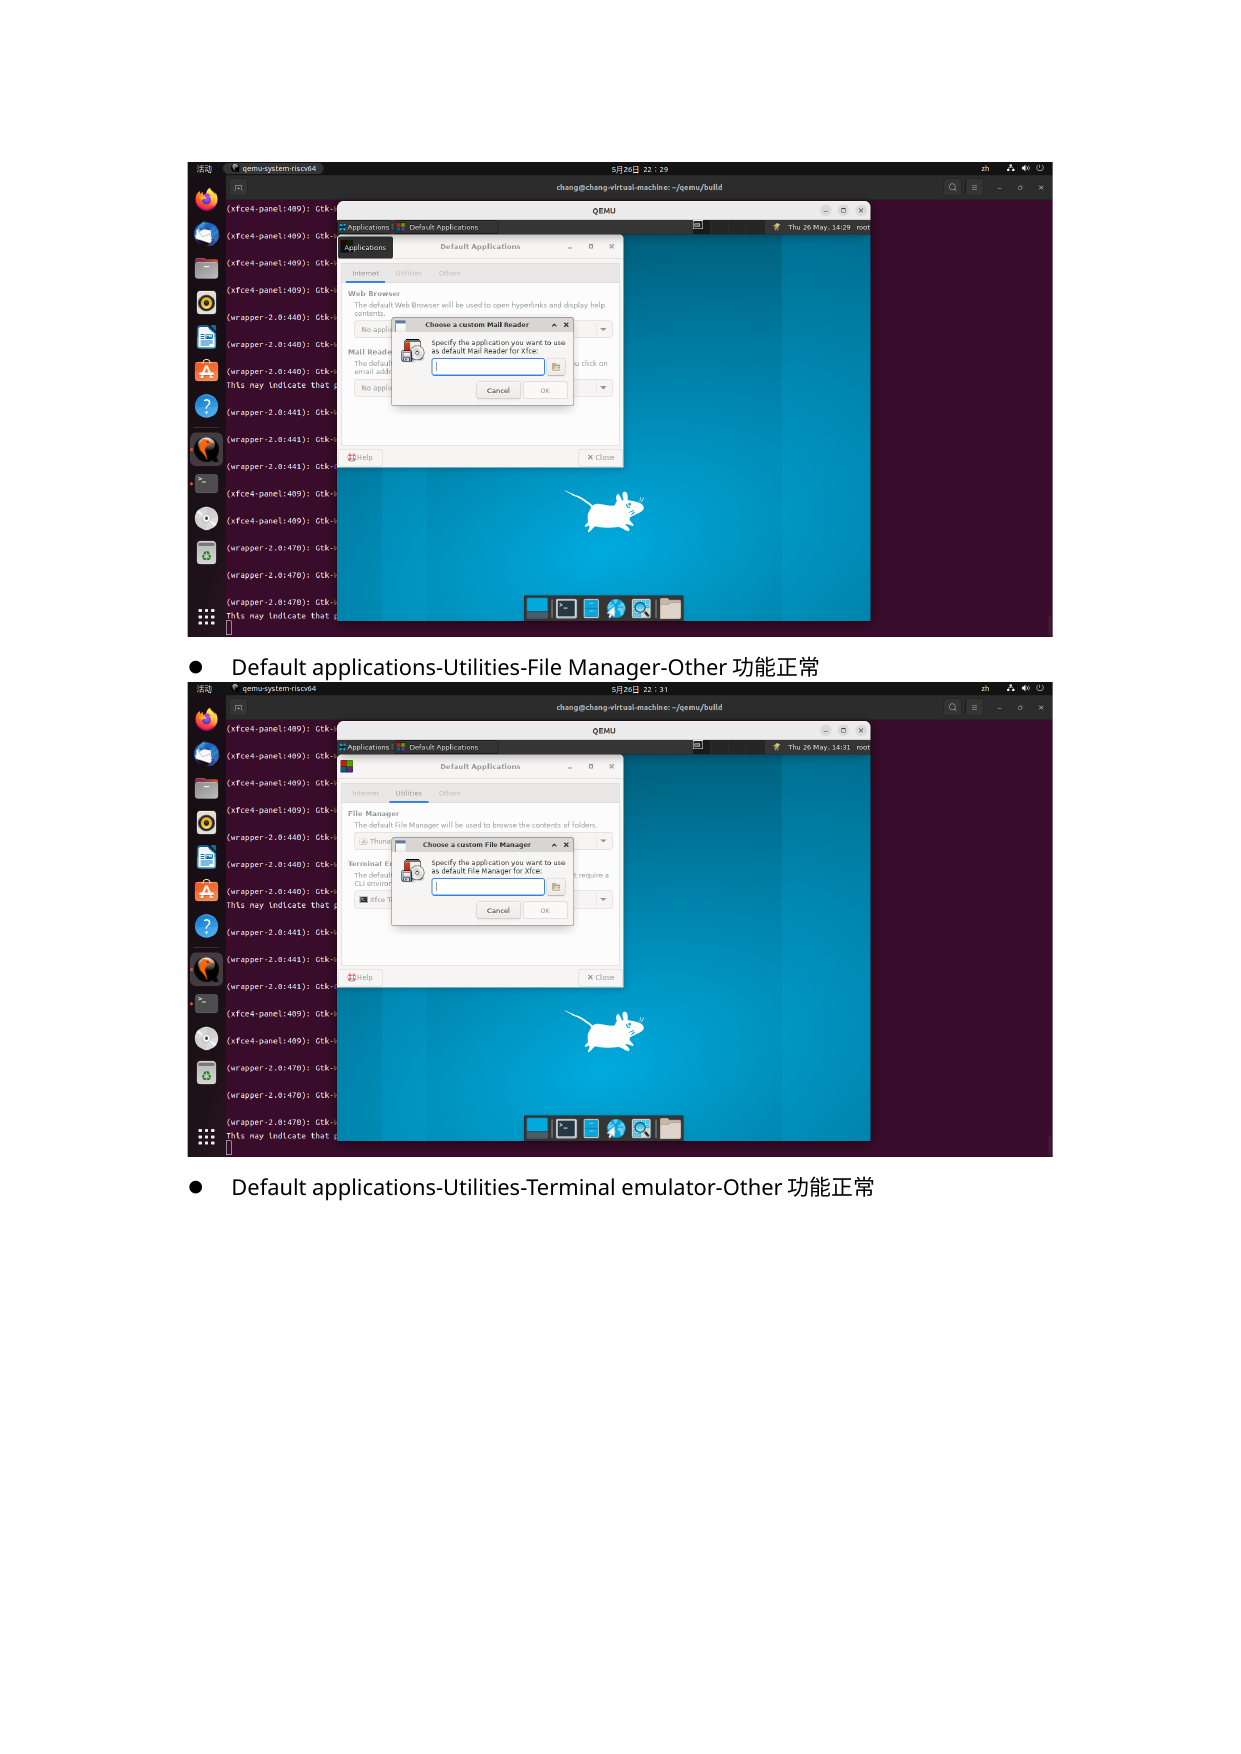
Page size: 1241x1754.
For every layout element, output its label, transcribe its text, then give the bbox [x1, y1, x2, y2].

picture [187, 682, 1053, 1157]
picture [187, 162, 1053, 637]
list Default applications-Utilities-Terminal emulator-Other功能正常 [187, 1169, 1053, 1202]
list Default applications-Utilities-File Manager-Other功能正常 [187, 649, 1053, 682]
